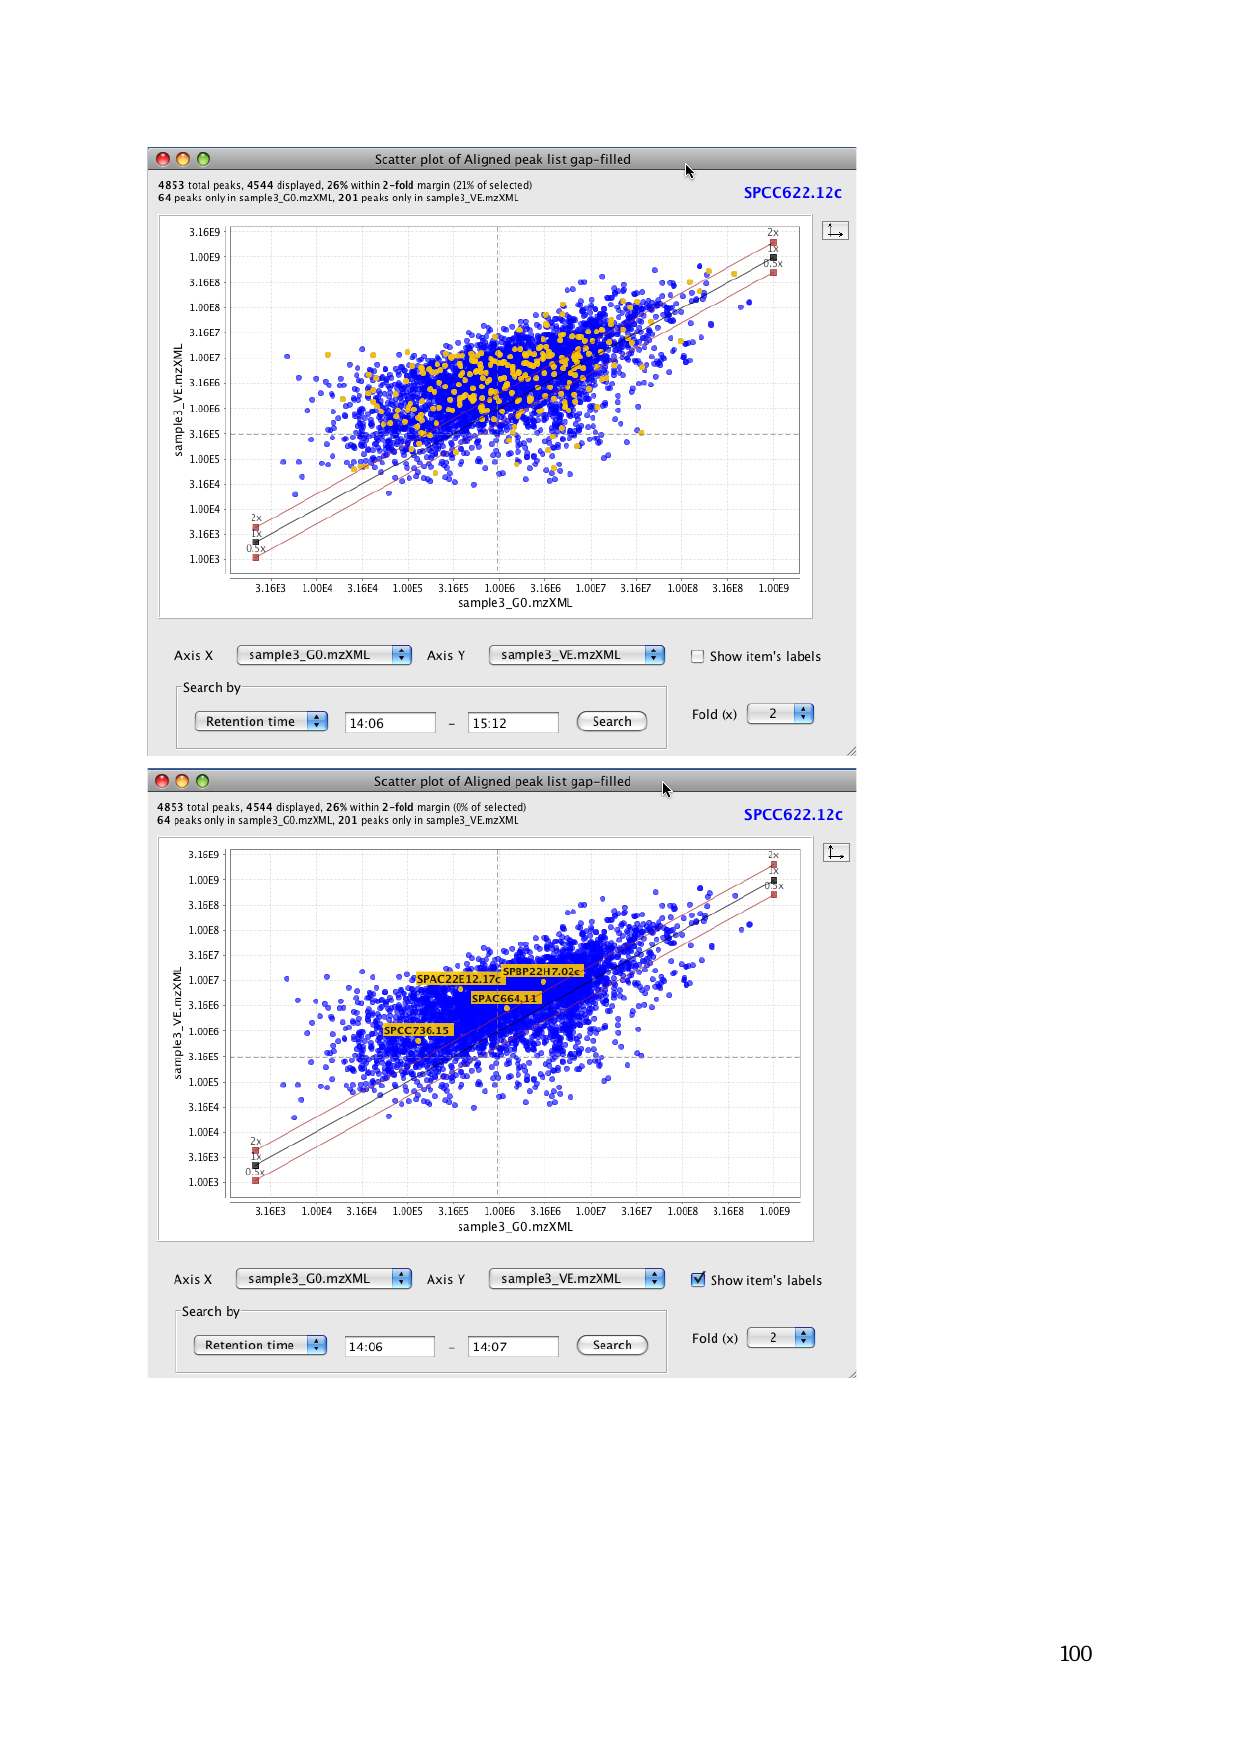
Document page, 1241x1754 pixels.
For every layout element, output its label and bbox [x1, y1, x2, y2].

picture [147, 147, 857, 756]
picture [147, 768, 857, 1378]
